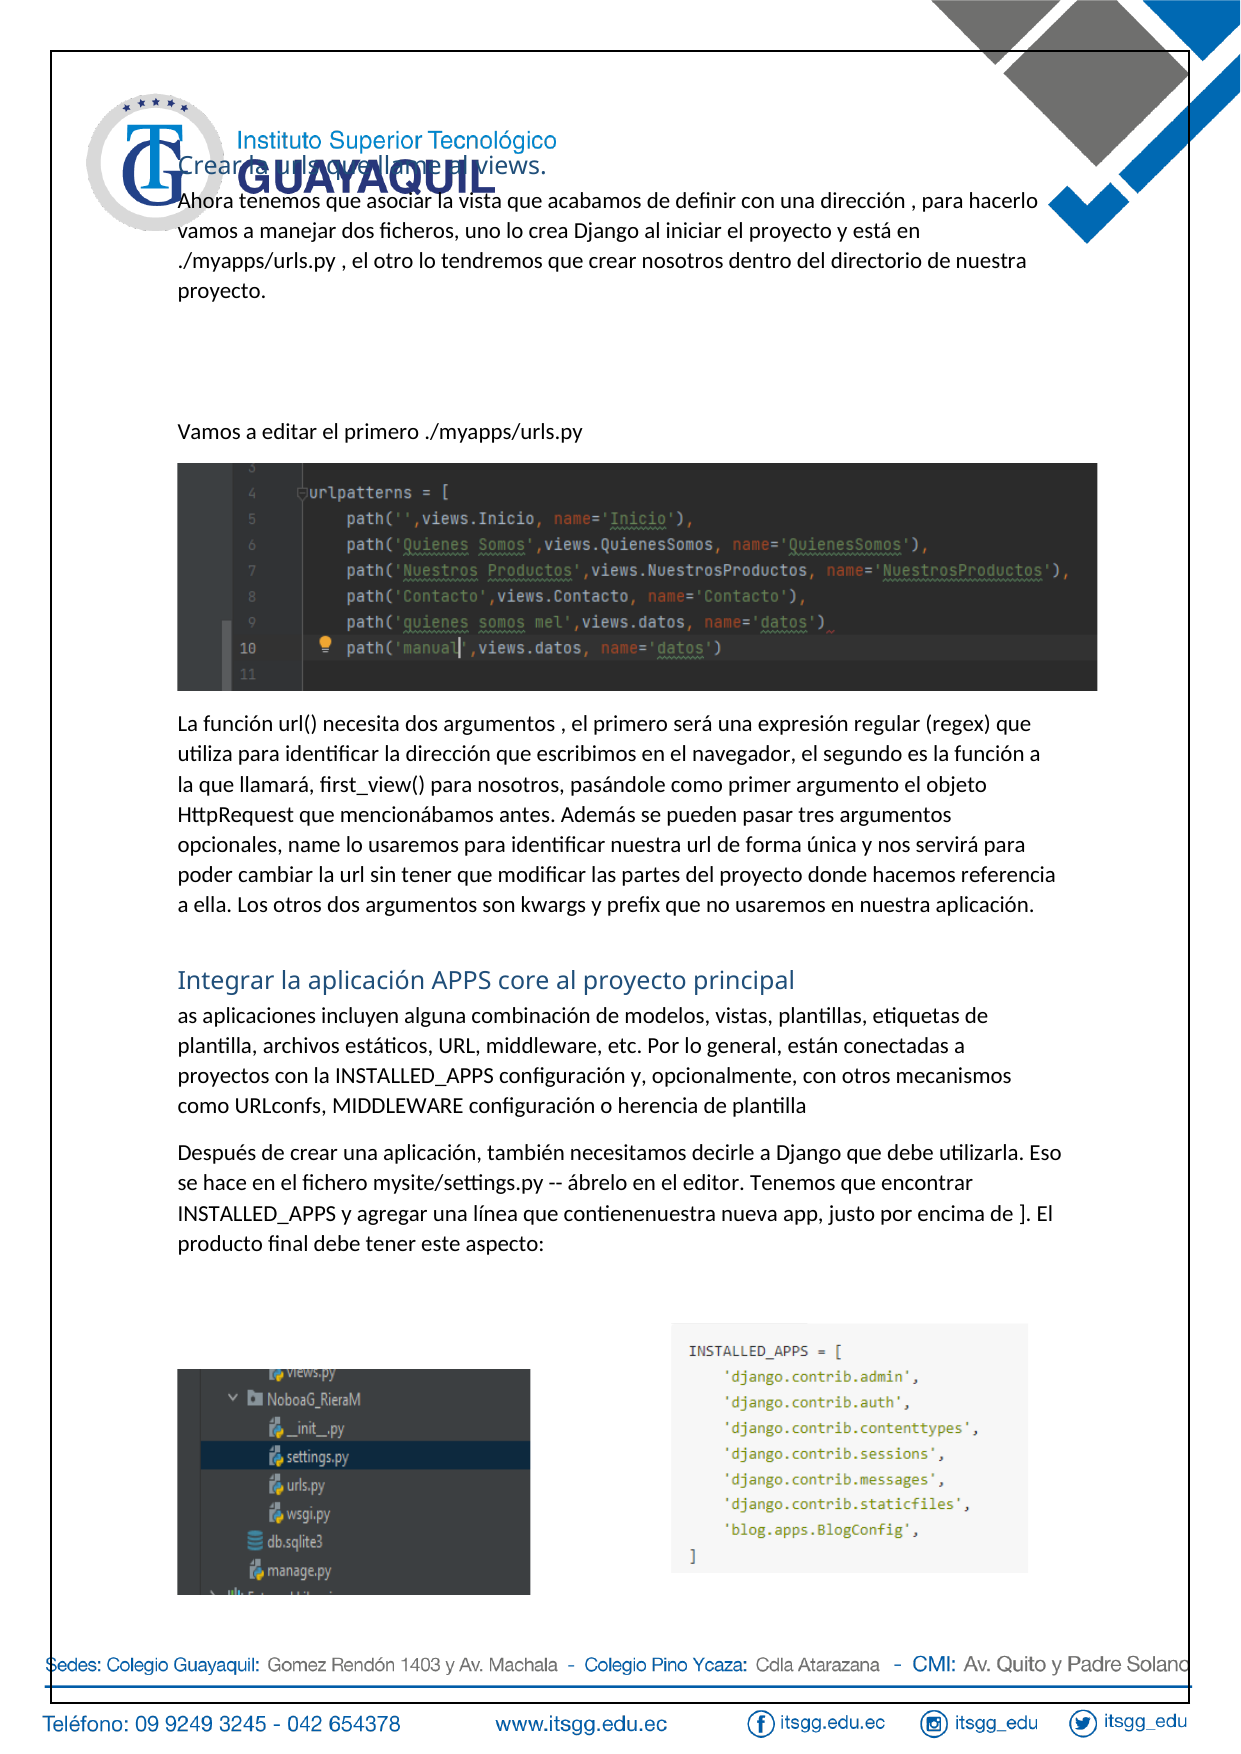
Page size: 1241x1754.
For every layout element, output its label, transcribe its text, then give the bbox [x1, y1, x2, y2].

picture [2, 0, 1241, 269]
text Ahora tenemos que asociar la vista que acabamos de definir con una dirección , para hacerlo vamos a manejar dos ficheros, uno lo crea Django al iniciar el proyecto y está en ./myapps/urls.py , el otro lo tendremos que crear nosotros dentro del directorio de nuestra proyecto. [177, 186, 1063, 304]
text Vamos a editar el primero ./myapps/urls.py [177, 417, 1063, 445]
picture [0, 1633, 1234, 1754]
subtitle Crear la urls que llame al views. [177, 148, 1063, 182]
picture [52, 1633, 1188, 1702]
text La función url() necesita dos argumentos , el primero será una expresión regular (regex) que utiliza para identificar la dirección que escribimos en el navegador, el segundo es la función a la que llamará, first_view() para nosotros, pasándole como primer argumento el objeto HttpRequest que mencionábamos antes. Además se pueden pasar tres argumentos opcionales, name lo usaremos para identificar nuestra url de forma única y nos servirá para poder cambiar la url sin tener que modificar las partes del proyecto donde hacemos referencia a ella. Los otros dos argumentos son kwargs y prefix que no usaremos en nuestra aplicación. [177, 709, 1063, 919]
text Después de crear una aplicación, también necesitamos decirle a Django que debe utilizarla. Eso se hace en el fichero mysite/settings.py -- ábrelo en el editor. Tenemos que encontrar INSTALLED_APPS y agregar una línea que contienenuestra nueva app, justo por encima de ]. El producto final debe tener este aspecto: [177, 1138, 1063, 1257]
picture [177, 463, 1098, 691]
subtitle Integrar la aplicación APPS core al proyecto principal [177, 962, 1063, 997]
text as aplicaciones incluyen alguna combinación de modelos, vistas, plantillas, etiquetas de plantilla, archivos estáticos, URL, middleware, etc. Por lo general, están conectadas a proyectos con la INSTALLED_APPS configuración y, opcionalmente, con otros mecanismos como URLconfs, MIDDLEWARE configuración o herencia de plantilla [177, 1001, 1063, 1119]
picture [659, 1323, 1029, 1573]
picture [177, 1369, 531, 1595]
picture [52, 52, 1188, 269]
